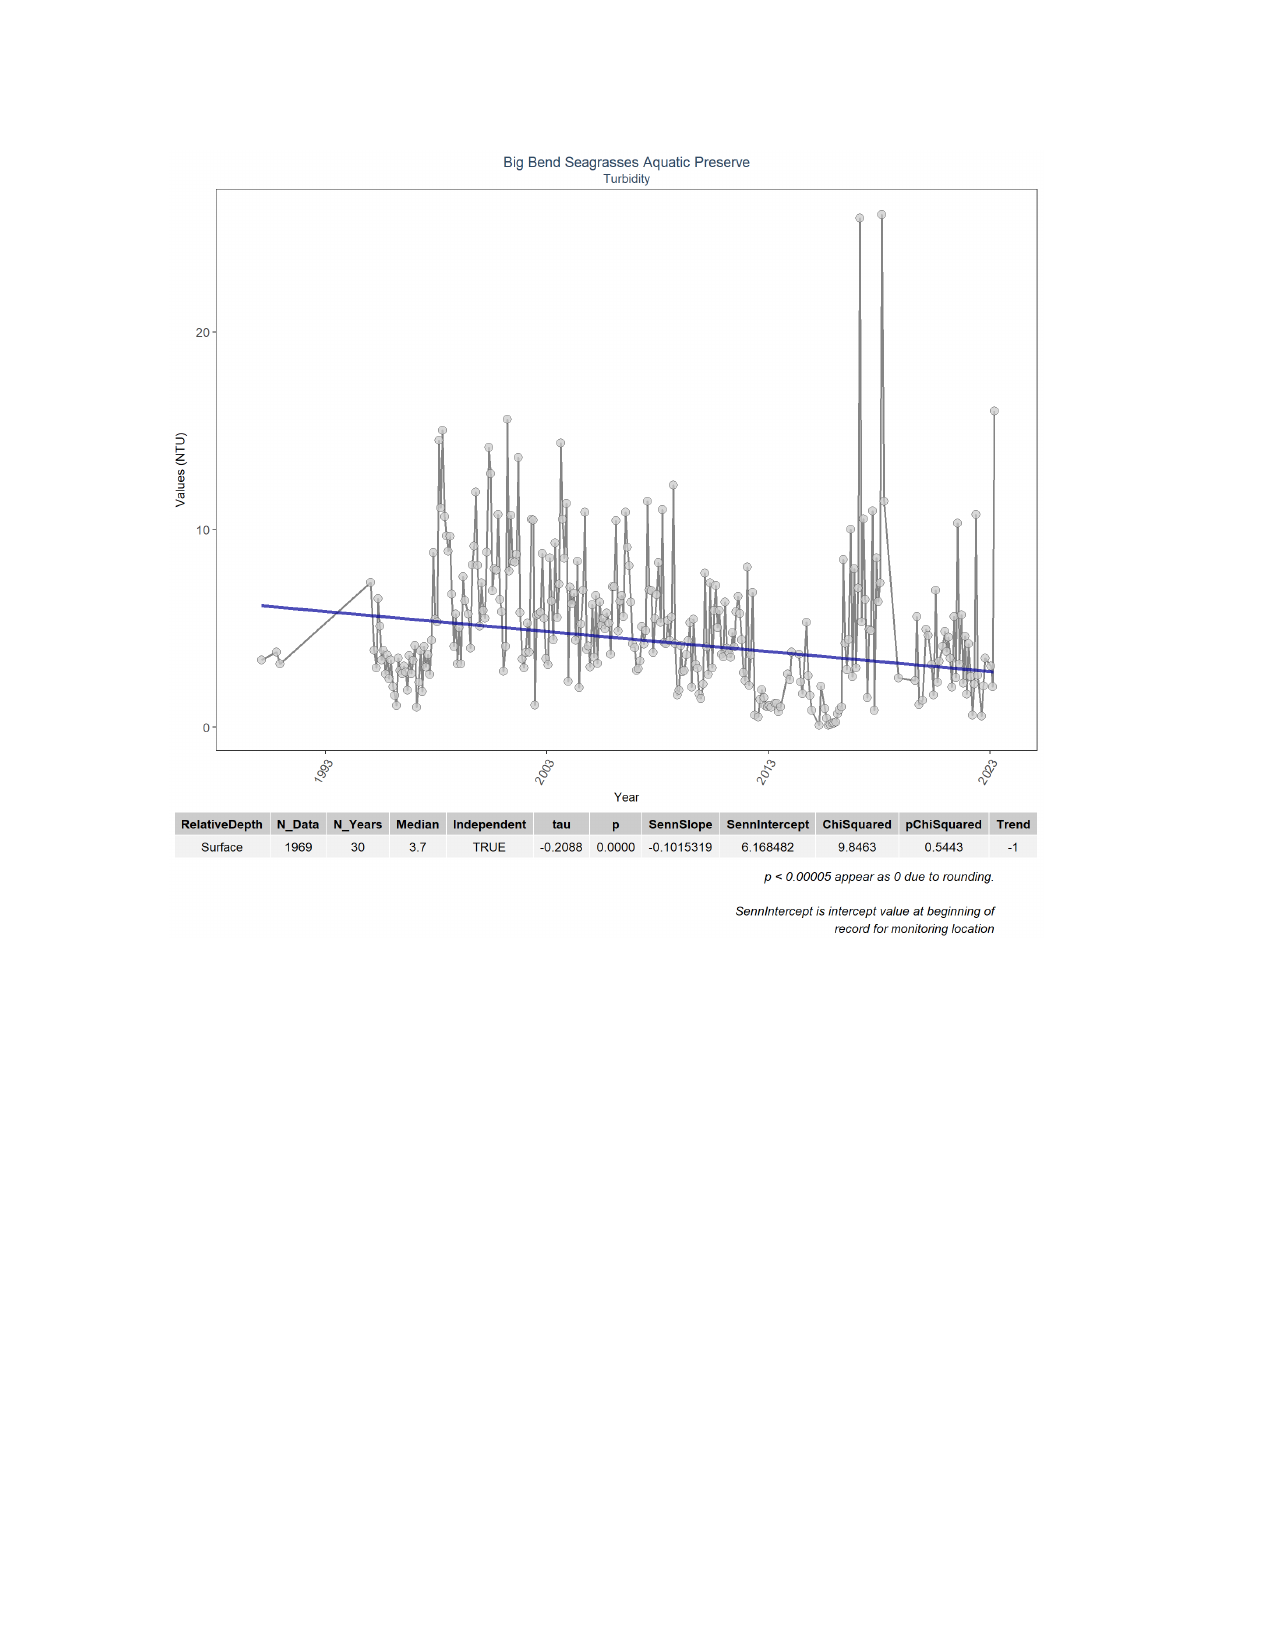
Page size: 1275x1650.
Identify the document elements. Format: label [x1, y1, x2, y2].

picture [168, 150, 1044, 938]
